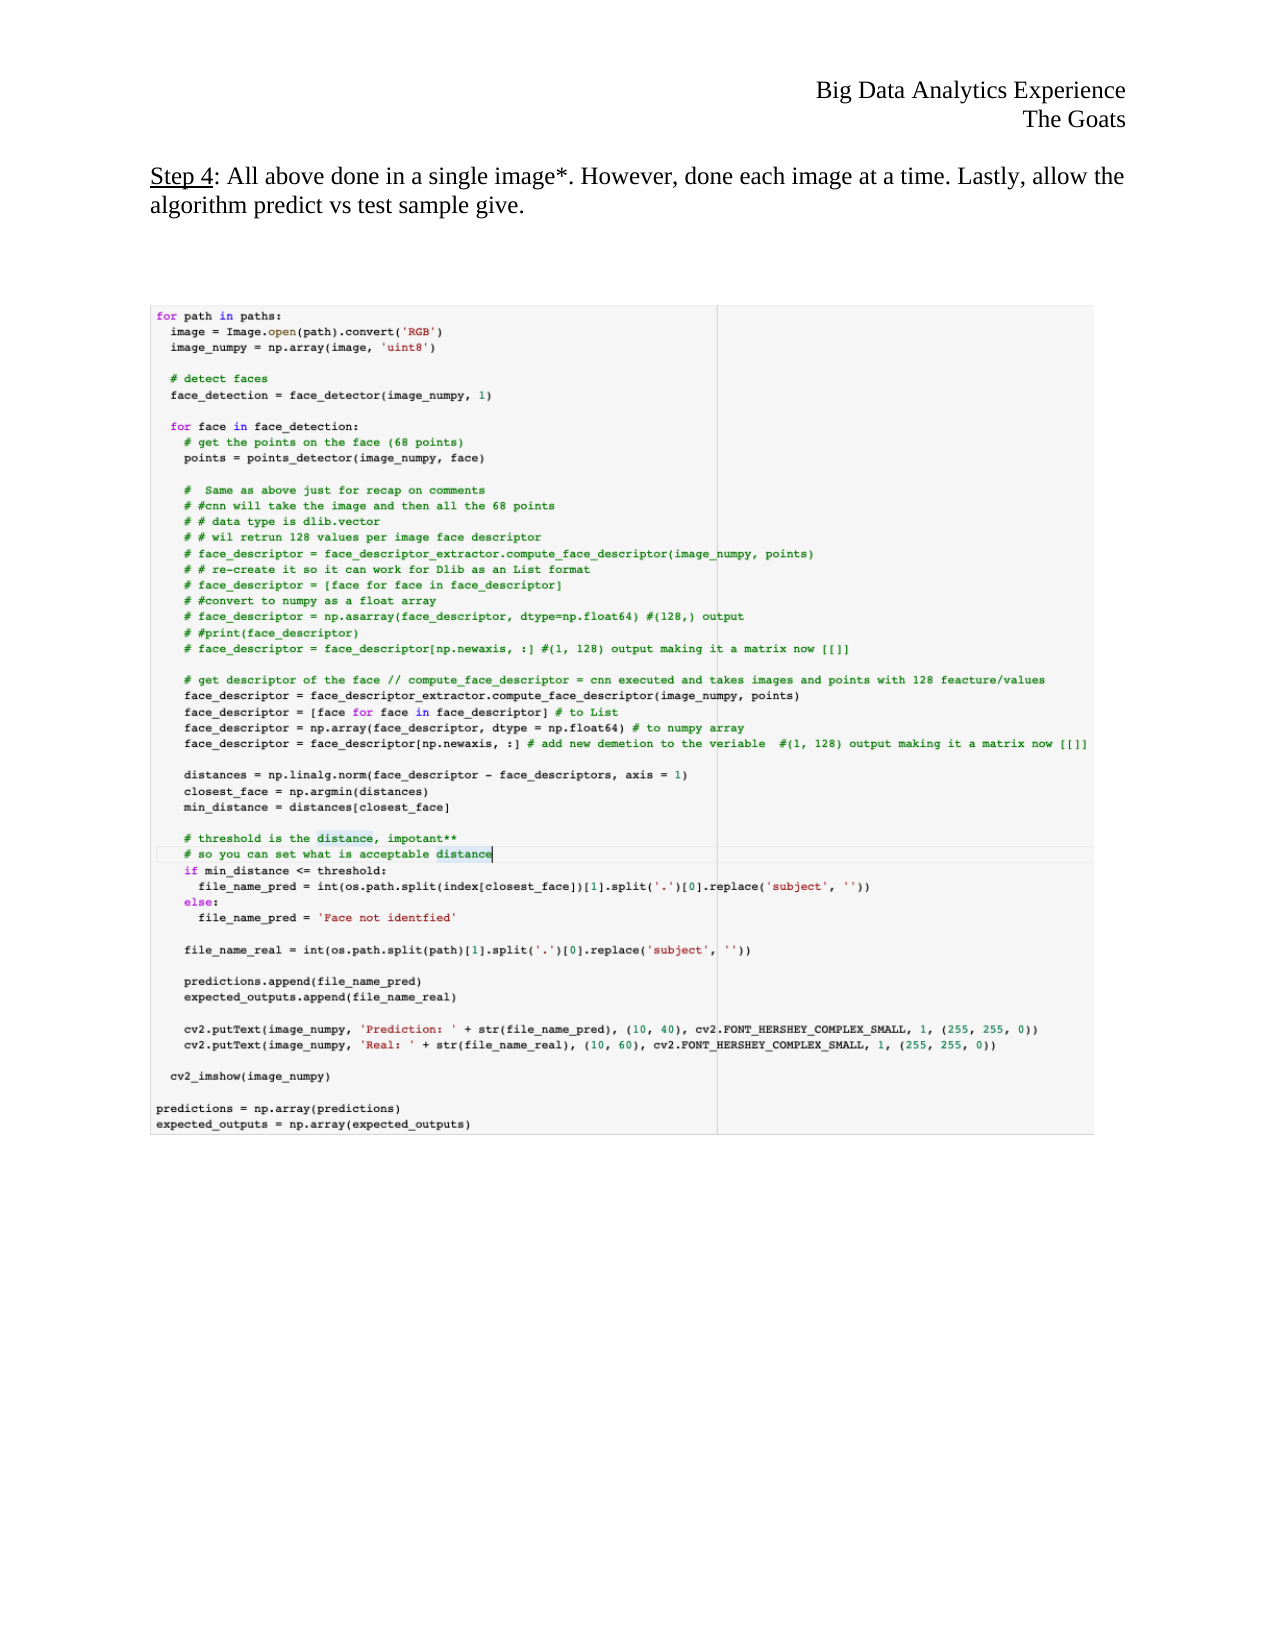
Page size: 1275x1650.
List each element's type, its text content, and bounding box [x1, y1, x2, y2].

text Step 4: All above done in a single image*. However, done each image at a time. Lastly, allow the algorithm predict vs test sample give. [150, 161, 1125, 219]
picture [150, 305, 1094, 1135]
